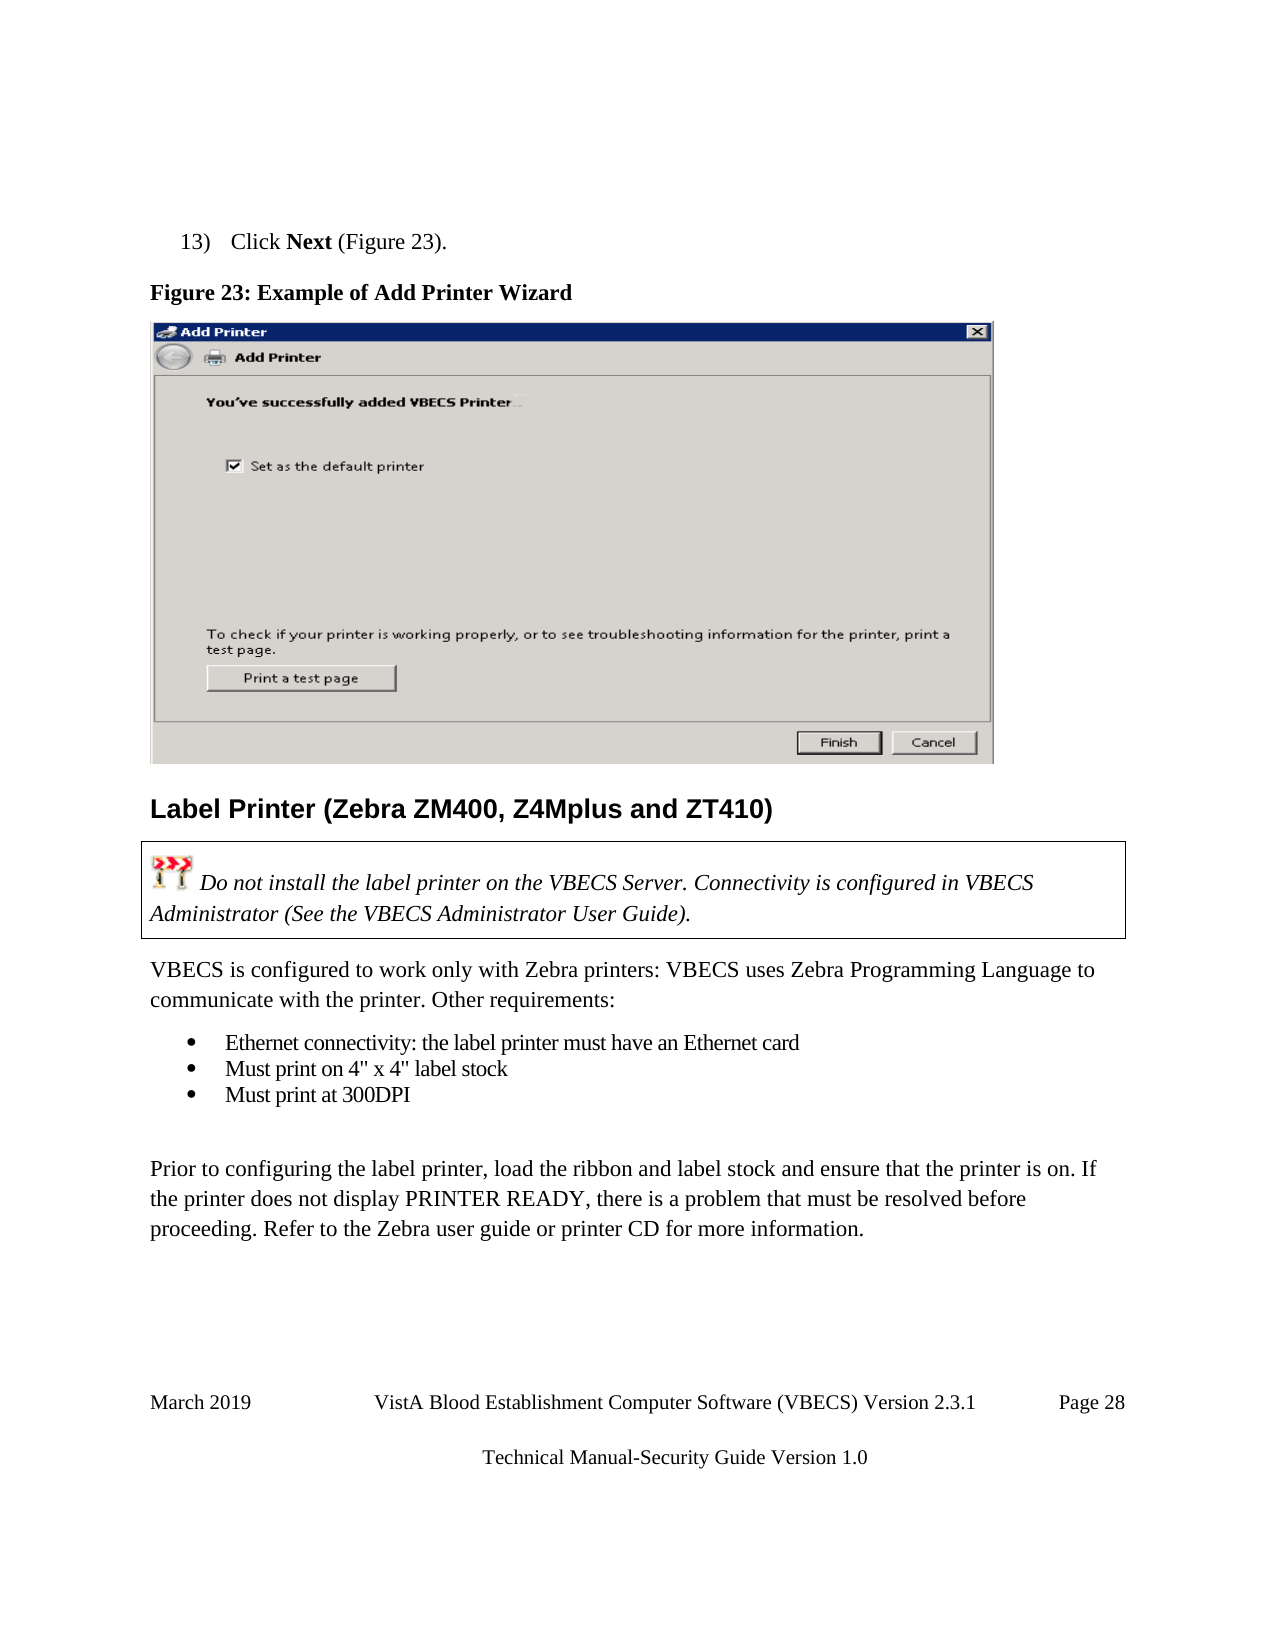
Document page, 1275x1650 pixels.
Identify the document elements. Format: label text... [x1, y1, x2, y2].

text VBECS is configured to work only with Zebra printers: VBECS uses Zebra Programming Language to communicate with the printer. Other requirements: [150, 956, 1125, 1012]
picture [150, 854, 194, 891]
text Do not install the label printer on the VBECS Server. Connectivity is configured in VBECS Administrator (See the VBECS Administrator User Guide). [142, 842, 1125, 938]
subtitle Label Printer (Zebra ZM400, Z4Mplus and ZT410) [150, 793, 1125, 824]
list Ethernet connectivity: the label printer must have an Ethernet card [187, 1029, 1125, 1055]
text Prior to configuring the label printer, load the ribbon and label stock and ensure that the printer is on. If the printer does not display PRINTER READY, there is a problem that must be resolved before proceeding. Refer to the Zebra user guide or printer CD for more information. [150, 1155, 1125, 1242]
list Click Next (Figure 23). [180, 228, 1125, 254]
list Must print at 300DPI [187, 1082, 1125, 1108]
list Must print on 4" x 4" label stock [187, 1055, 1125, 1082]
